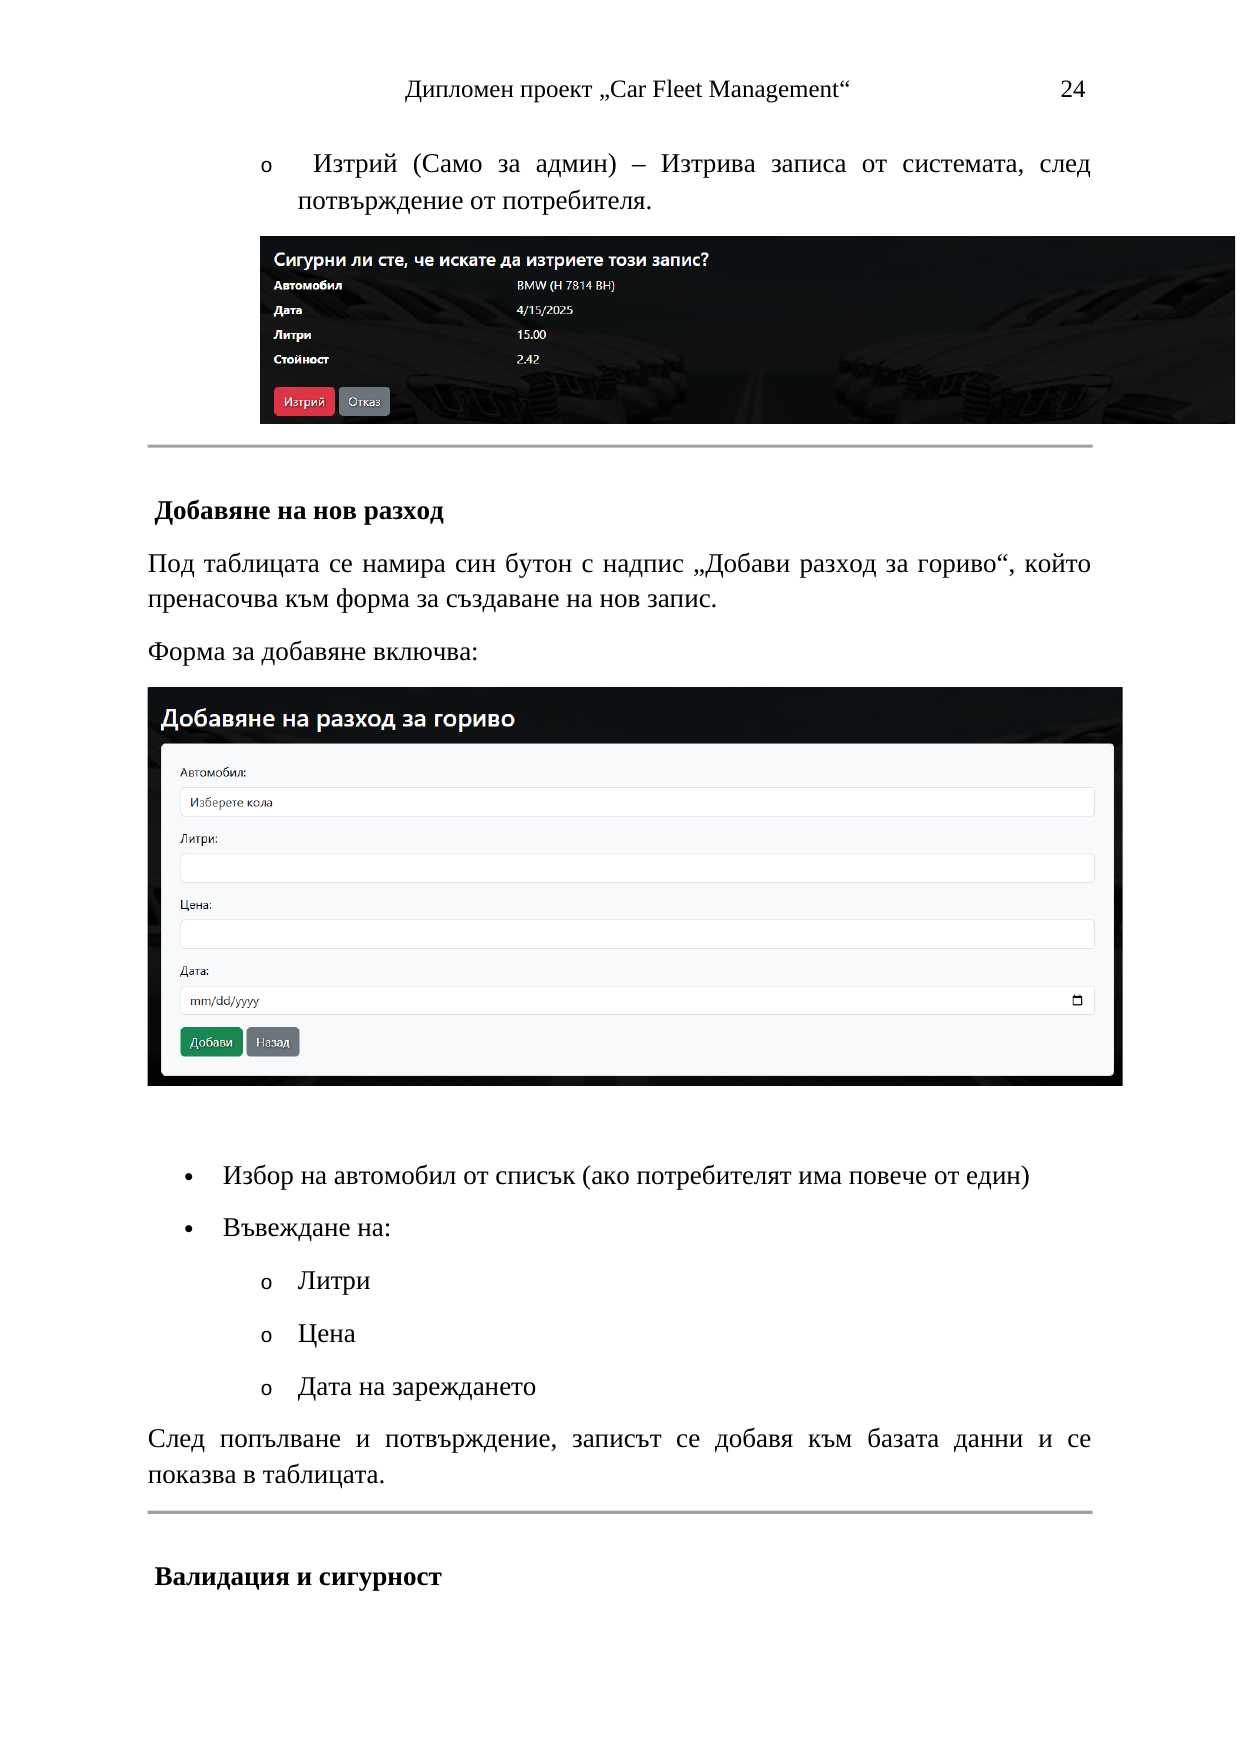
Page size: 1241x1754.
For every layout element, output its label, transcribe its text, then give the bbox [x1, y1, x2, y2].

text След попълване и потвърждение, записът се добавя към базата данни и се показва в таблицата. [148, 1422, 1093, 1489]
list Въвеждане на: [185, 1211, 1093, 1242]
list Избор на автомобил от списък (ако потребителят има повече от един) [185, 1159, 1093, 1190]
text Добавяне на нов разход [148, 494, 1093, 525]
picture [260, 236, 1235, 424]
list Литри [260, 1264, 1093, 1295]
list Цена [260, 1317, 1093, 1348]
text Форма за добавяне включва: [148, 635, 1093, 666]
text Валидация и сигурност [148, 1560, 1093, 1591]
picture [147, 687, 1123, 1086]
text Под таблицата се намира син бутон с надпис „Добави разход за гориво“, който пренасочва към форма за създаване на нов запис. [148, 547, 1093, 613]
list Изтрий (Само за админ) – Изтрива записа от системата, след потвърждение от потребителя. [260, 148, 1093, 215]
list Дата на зареждането [260, 1369, 1093, 1401]
